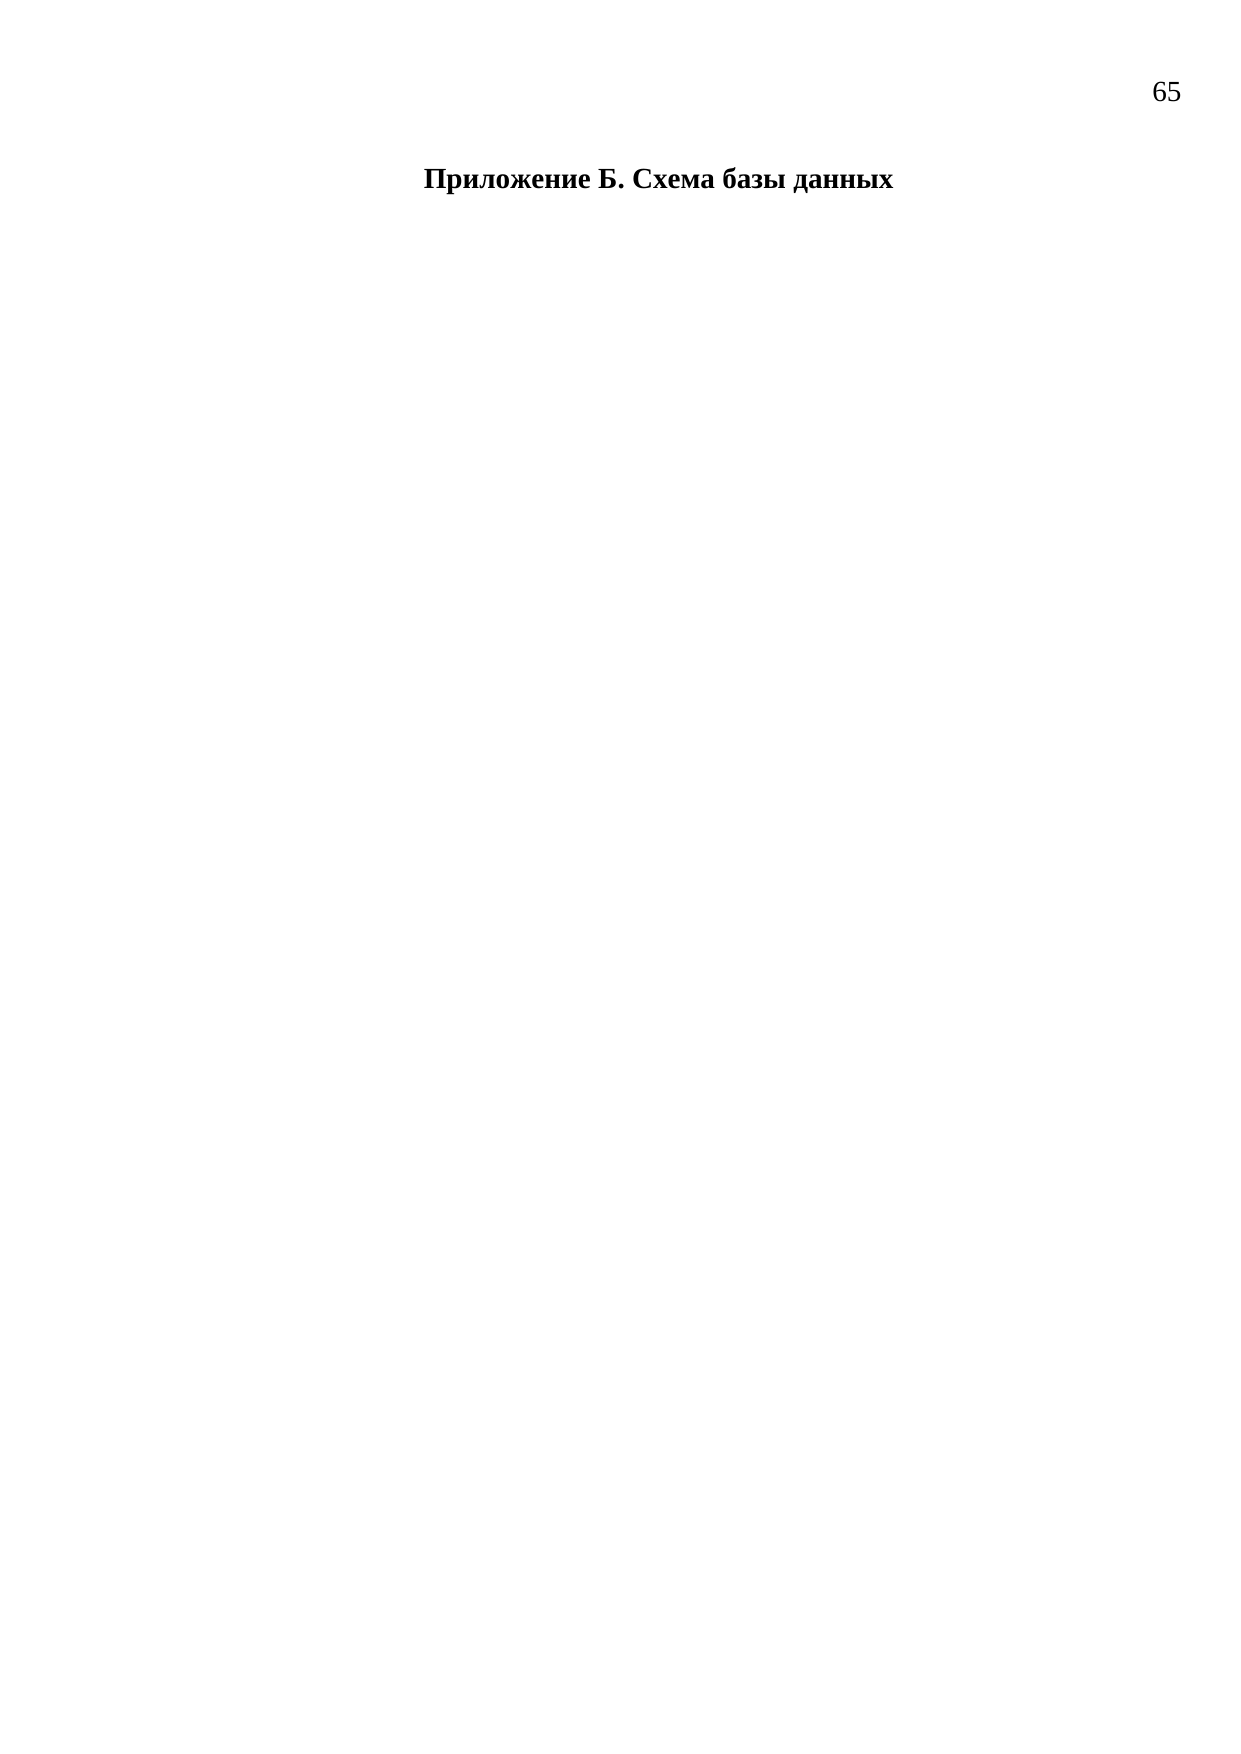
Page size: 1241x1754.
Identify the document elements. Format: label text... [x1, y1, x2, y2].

text Приложение Б. Схема базы данных [136, 161, 1181, 194]
